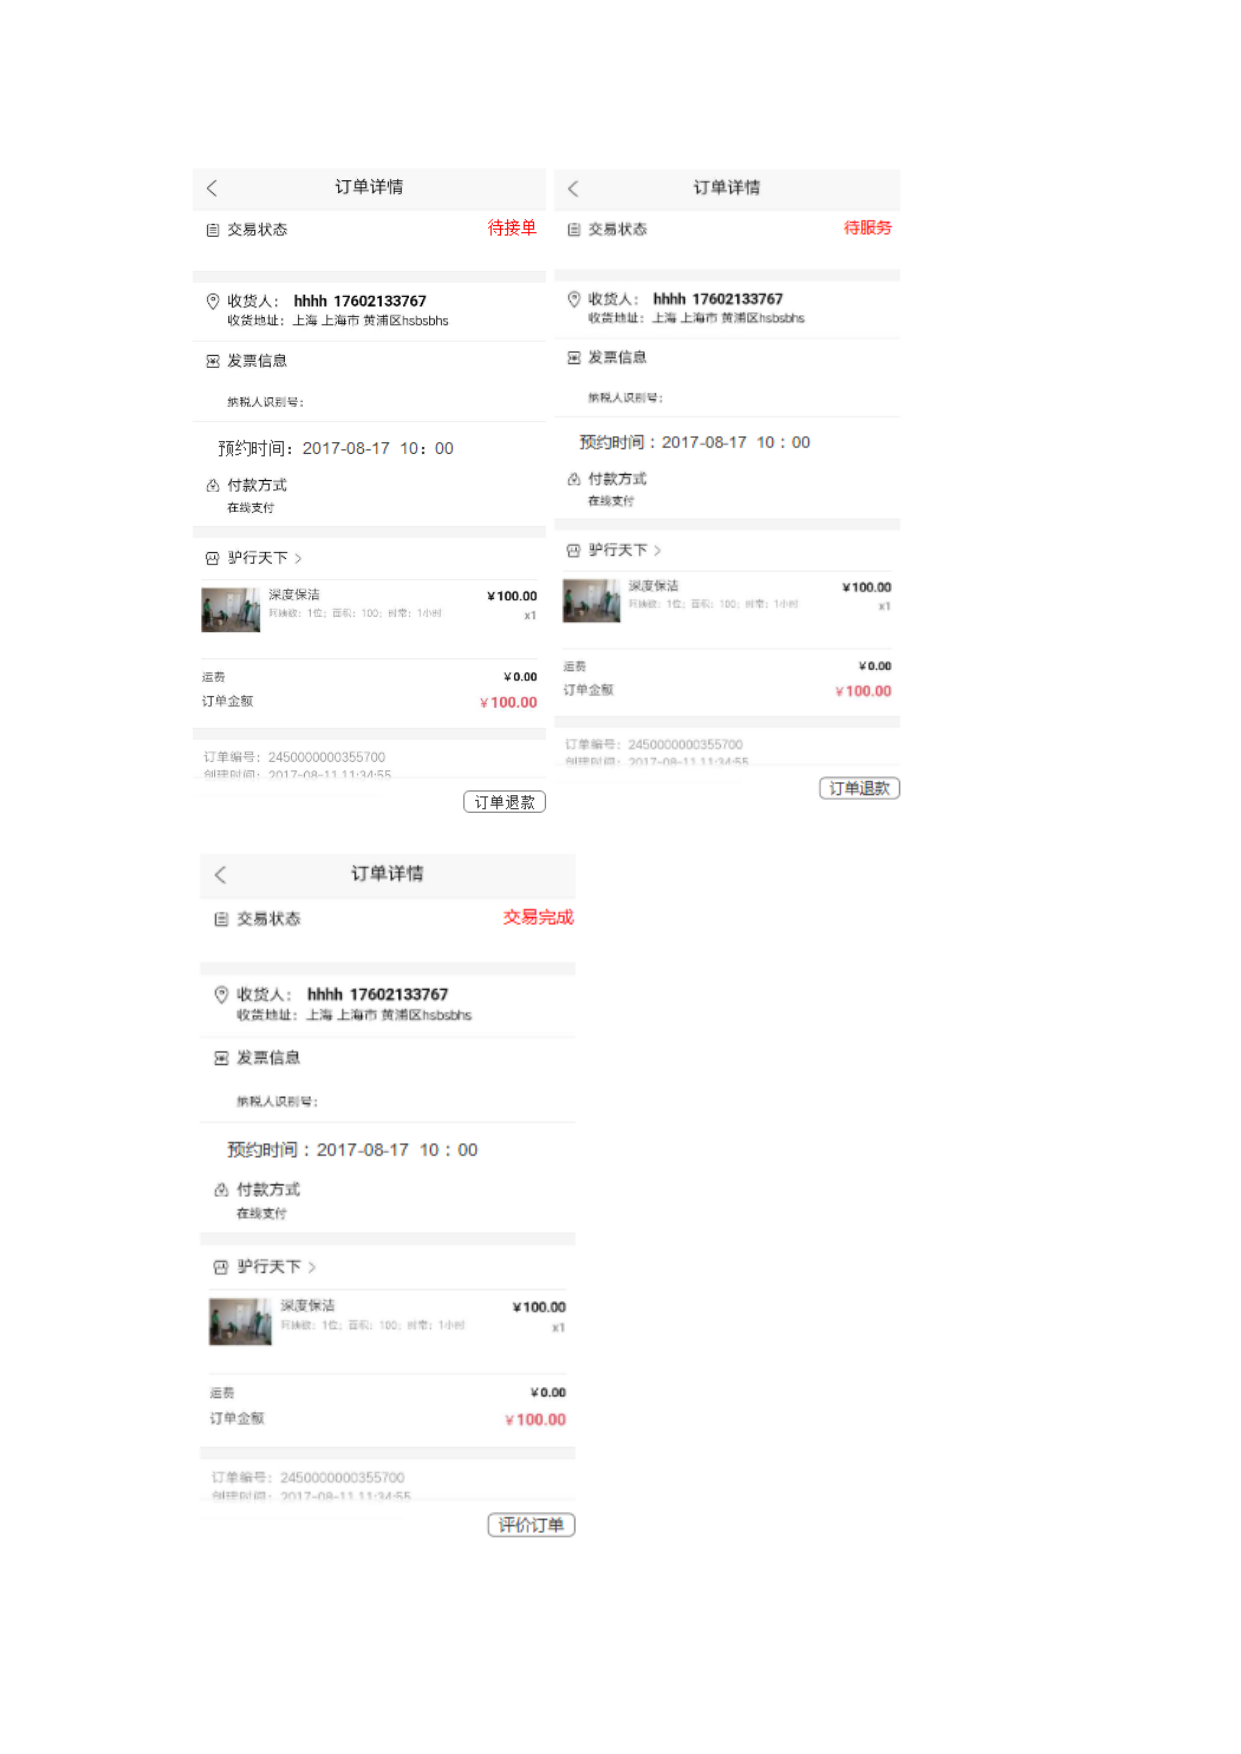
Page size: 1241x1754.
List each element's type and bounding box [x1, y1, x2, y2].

picture [187, 842, 589, 1547]
picture [187, 159, 914, 820]
